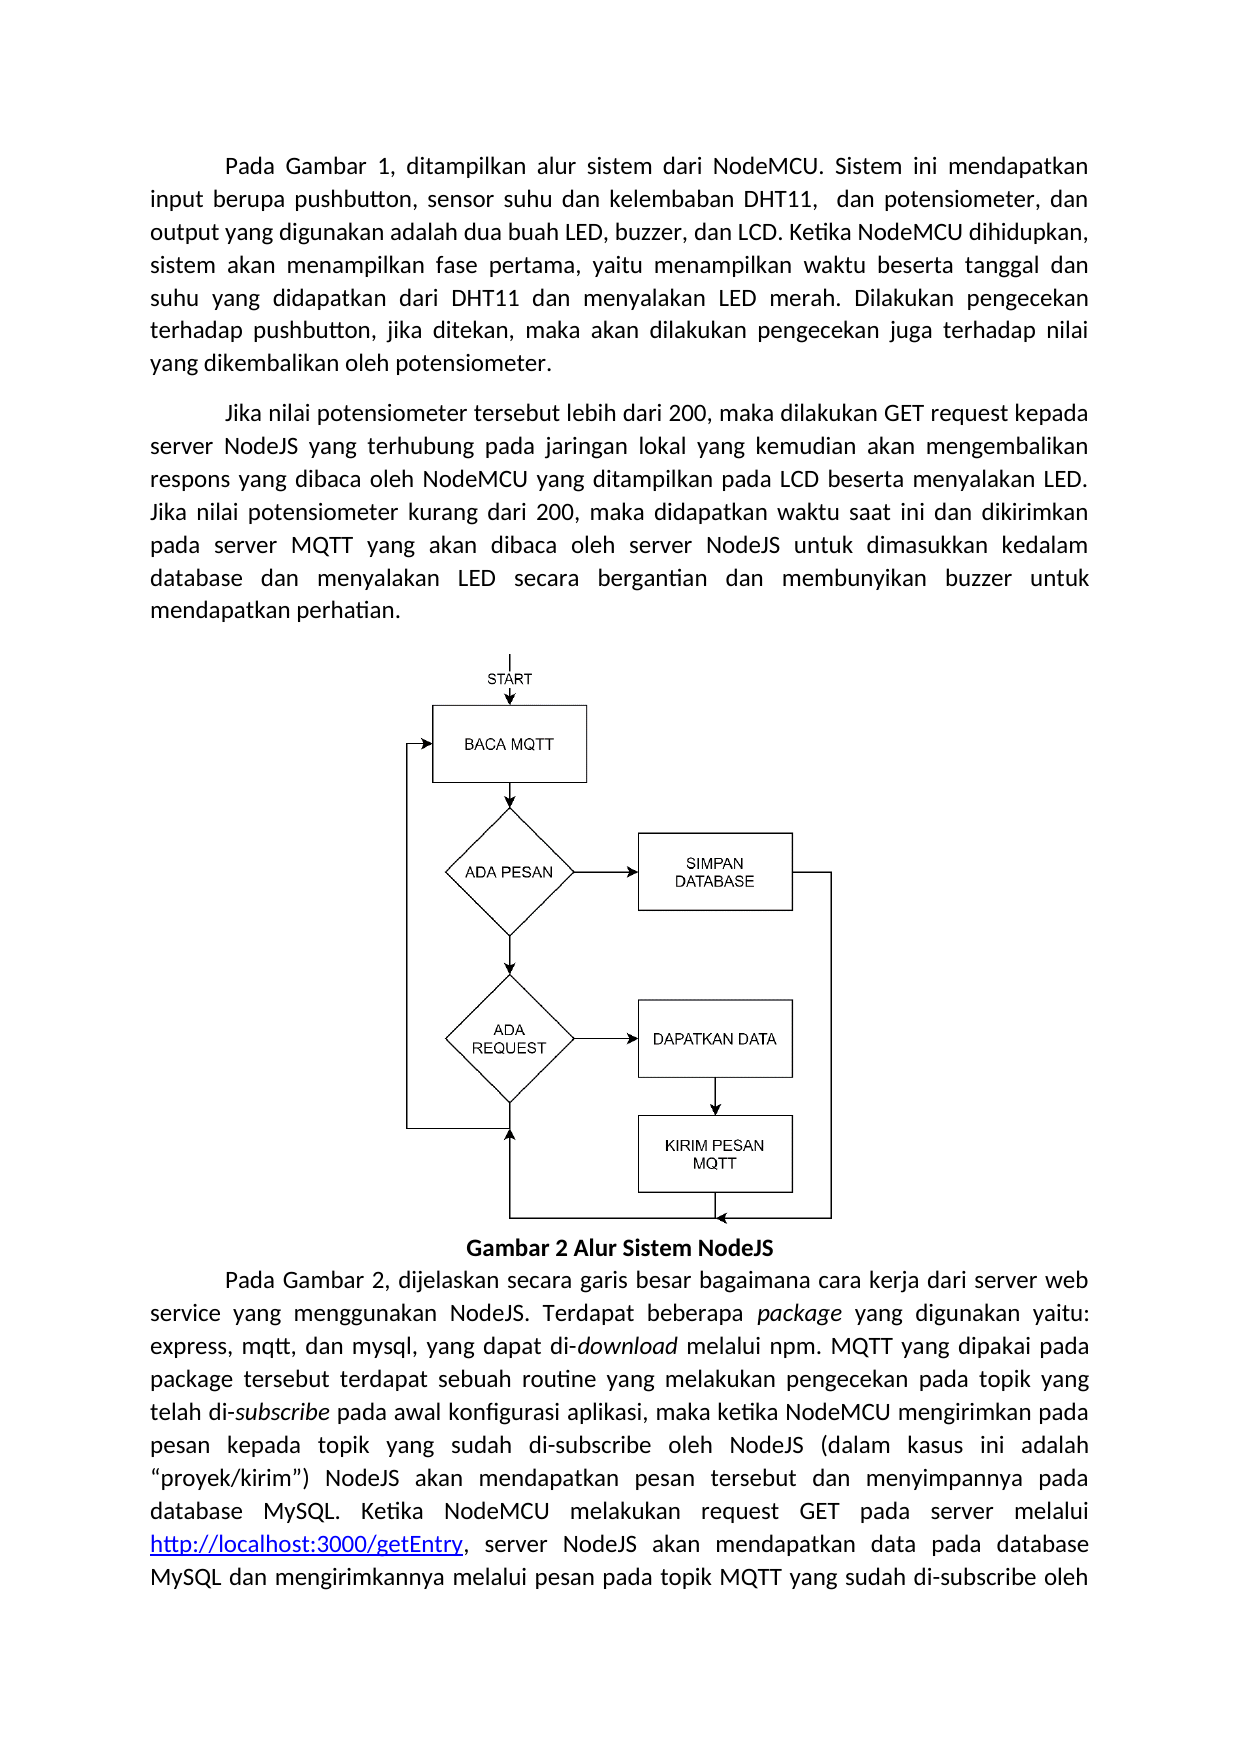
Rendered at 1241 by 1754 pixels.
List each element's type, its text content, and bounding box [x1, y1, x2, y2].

text Jika nilai potensiometer tersebut lebih dari 200, maka dilakukan GET request kepada server NodeJS yang terhubung pada jaringan lokal yang kemudian akan mengembalikan respons yang dibaca oleh NodeMCU yang ditampilkan pada LCD beserta menyalakan LED. Jika nilai potensiometer kurang dari 200, maka didapatkan waktu saat ini dan dikirimkan pada server MQTT yang akan dibaca oleh server NodeJS untuk dimasukkan kedalam database dan menyalakan LED secara bergantian dan membunyikan buzzer untuk mendapatkan perhatian. [150, 397, 1090, 625]
text Gambar 2 Alur Sistem NodeJS [150, 1232, 1090, 1262]
text Pada Gambar 1, ditampilkan alur sistem dari NodeMCU. Sistem ini mendapatkan input berupa pushbutton, sensor suhu dan kelembaban DHT11, dan potensiometer, dan output yang digunakan adalah dua buah LED, buzzer, dan LCD. Ketika NodeMCU dihidupkan, sistem akan menampilkan fase pertama, yaitu menampilkan waktu beserta tanggal dan suhu yang didapatkan dari DHT11 dan menyalakan LED merah. Dilakukan pengecekan terhadap pushbutton, jika ditekan, maka akan dilakukan pengecekan juga terhadap nilai yang dikembalikan oleh potensiometer. [150, 150, 1090, 378]
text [150, 1265, 1090, 1591]
picture [397, 644, 843, 1230]
